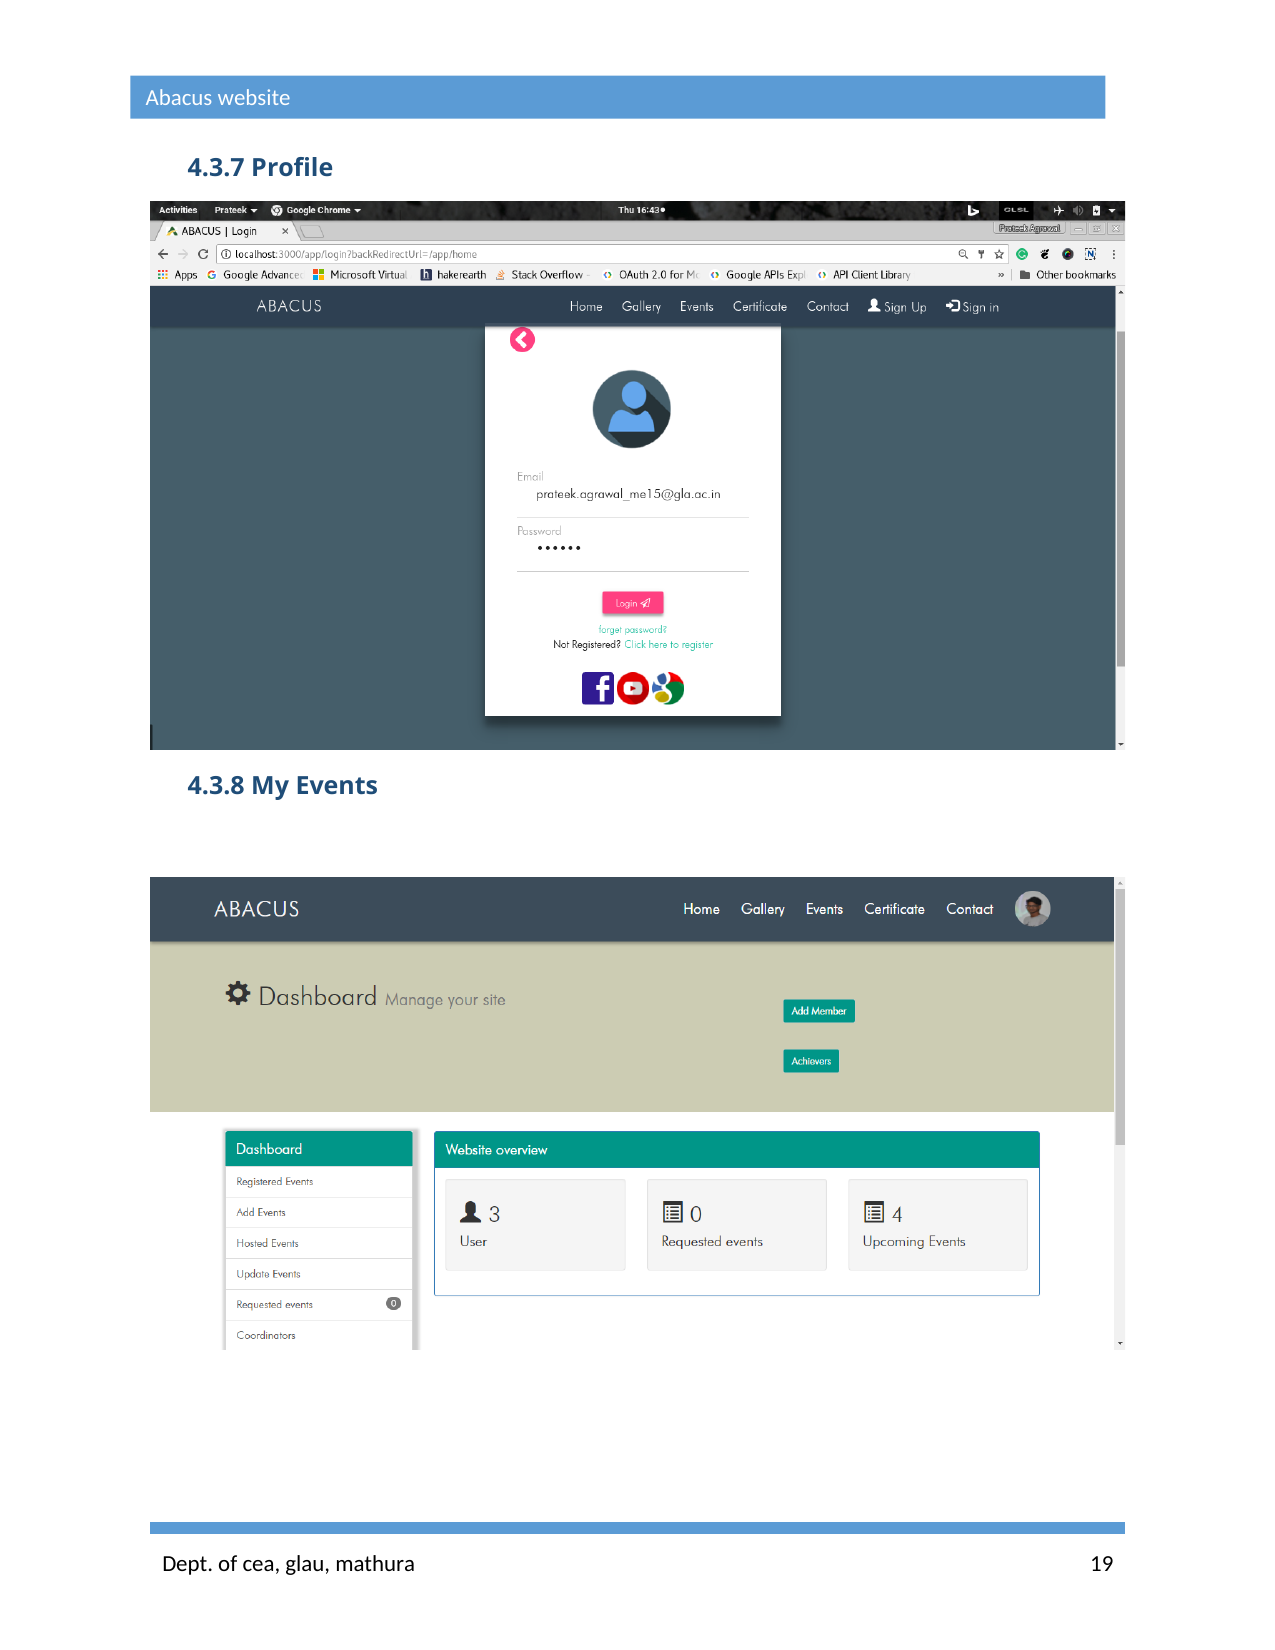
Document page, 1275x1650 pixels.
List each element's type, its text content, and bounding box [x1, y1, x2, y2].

picture [150, 877, 1125, 1350]
subtitle 4.3.8 My Events [187, 768, 1125, 802]
subtitle 4.3.7 Profile [187, 150, 1125, 184]
picture [150, 201, 1125, 750]
